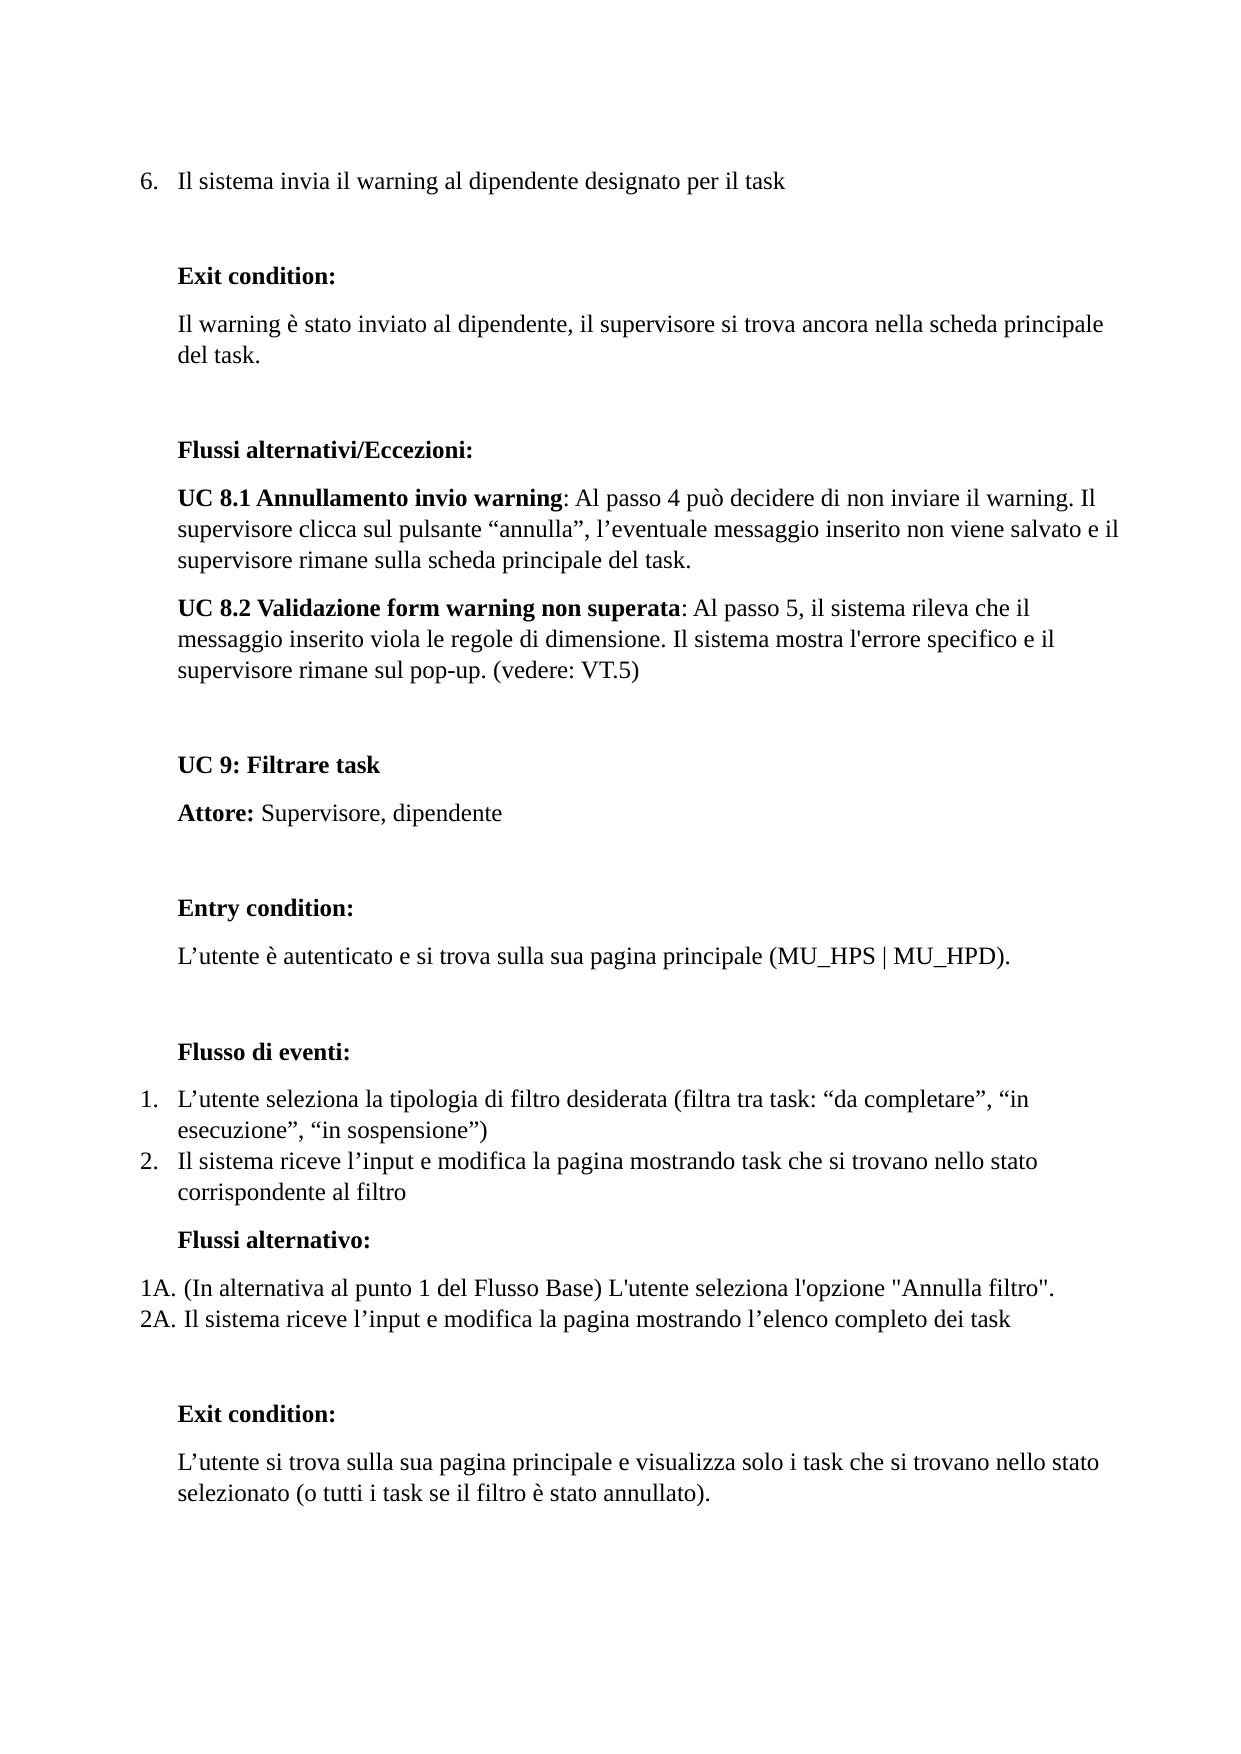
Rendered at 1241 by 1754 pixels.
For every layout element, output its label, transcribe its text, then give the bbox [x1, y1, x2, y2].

text Flusso di eventi: [177, 1037, 1122, 1065]
text UC 8.1 Annullamento invio warning: Al passo 4 può decidere di non inviare il warning. Il supervisore clicca sul pulsante “annulla”, l’eventuale messaggio inserito non viene salvato e il supervisore rimane sulla scheda principale del task. [177, 483, 1122, 574]
text Attore: Supervisore, dipendente [177, 798, 1122, 827]
text Il warning è stato inviato al dipendente, il supervisore si trova ancora nella scheda principale del task. [177, 309, 1122, 369]
text L’utente è autenticato e si trova sulla sua pagina principale (MU_HPS | MU_HPD). [177, 941, 1122, 970]
list Il sistema riceve l’input e modifica la pagina mostrando l’elenco completo dei task [140, 1304, 1122, 1333]
list Il sistema invia il warning al dipendente designato per il task [140, 166, 1122, 194]
text Flussi alternativo: [177, 1225, 1122, 1254]
text UC 9: Filtrare task [177, 750, 1122, 779]
list (In alternativa al punto 1 del Flusso Base) L'utente seleziona l'opzione "Annulla filtro". [140, 1273, 1122, 1302]
list Il sistema riceve l’input e modifica la pagina mostrando task che si trovano nello stato corrispondente al filtro [140, 1146, 1122, 1206]
text Exit condition: [177, 1399, 1122, 1428]
list L’utente seleziona la tipologia di filtro desiderata (filtra tra task: “da completare”, “in esecuzione”, “in sospensione”) [140, 1084, 1122, 1144]
text L’utente si trova sulla sua pagina principale e visualizza solo i task che si trovano nello stato selezionato (o tutti i task se il filtro è stato annullato). [177, 1447, 1122, 1507]
text Exit condition: [177, 261, 1122, 290]
text Entry condition: [177, 893, 1122, 922]
text UC 8.2 Validazione form warning non superata: Al passo 5, il sistema rileva che il messaggio inserito viola le regole di dimensione. Il sistema mostra l'errore specifico e il supervisore rimane sul pop-up. (vedere: VT.5) [177, 593, 1122, 684]
text Flussi alternativi/Eccezioni: [177, 435, 1122, 464]
